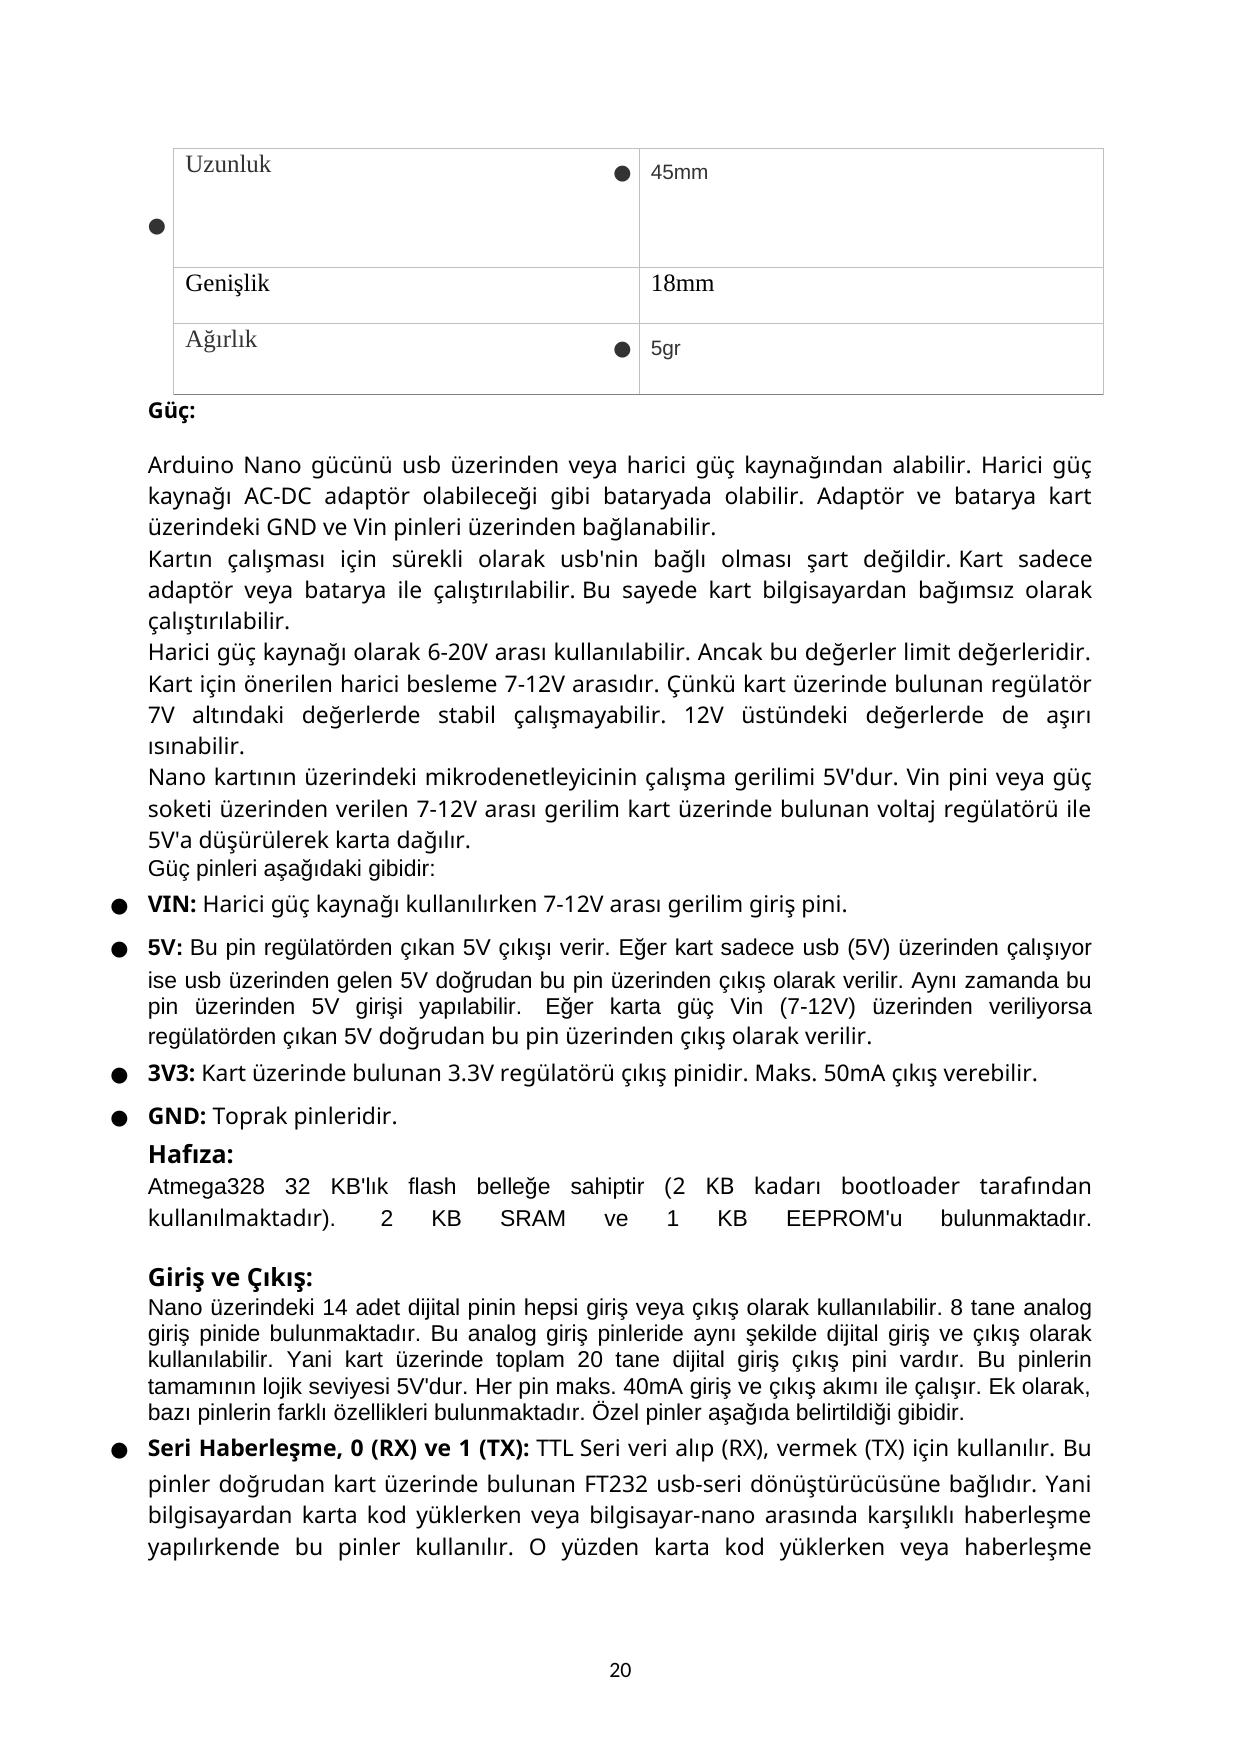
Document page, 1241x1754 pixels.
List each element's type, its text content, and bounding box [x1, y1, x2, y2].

text Giriş ve Çıkış: [148, 1259, 1093, 1293]
text Kartın çalışması için sürekli olarak usb'nin bağlı olması şart değildir. Kart sadece adaptör veya batarya ile çalıştırılabilir. Bu sayede kart bilgisayardan bağımsız olarak çalıştırılabilir. [148, 543, 1093, 636]
list GND: Toprak pinleridir. [110, 1093, 1093, 1136]
text Güç pinleri aşağıdaki gibidir: [148, 855, 1093, 881]
list 3V3: Kart üzerinde bulunan 3.3V regülatörü çıkış pinidir. Maks. 50mA çıkış verebilir. [110, 1051, 1093, 1093]
text Güç: [148, 395, 1093, 425]
table_cell Uzunluk [174, 149, 639, 267]
text Nano kartının üzerindeki mikrodenetleyicinin çalışma gerilimi 5V'dur. Vin pini veya güç soketi üzerinden verilen 7-12V arası gerilim kart üzerinde bulunan voltaj regülatörü ile 5V'a düşürülerek karta dağılır. [148, 761, 1093, 855]
text Harici güç kaynağı olarak 6-20V arası kullanılabilir. Ancak bu değerler limit değerleridir. Kart için önerilen harici besleme 7-12V arasıdır. Çünkü kart üzerinde bulunan regülatör 7V altındaki değerlerde stabil çalışmayabilir. 12V üstündeki değerlerde de aşırı ısınabilir. [148, 636, 1093, 761]
text Atmega328 32 KB'lık flash belleğe sahiptir (2 KB kadarı bootloader tarafından kullanılmaktadır). 2 KB SRAM ve 1 KB EEPROM'u bulunmaktadır. [148, 1170, 1093, 1259]
table_cell Genişlik [174, 268, 639, 323]
list VIN: Harici güç kaynağı kullanılırken 7-12V arası gerilim giriş pini. [110, 881, 1093, 924]
text Nano üzerindeki 14 adet dijital pinin hepsi giriş veya çıkış olarak kullanılabilir. 8 tane analog giriş pinide bulunmaktadır. Bu analog giriş pinleride aynı şekilde dijital giriş ve çıkış olarak kullanılabilir. Yani kart üzerinde toplam 20 tane dijital giriş çıkış pini vardır. Bu pinlerin tamamının lojik seviyesi 5V'dur. Her pin maks. 40mA giriş ve çıkış akımı ile çalışır. Ek olarak, bazı pinlerin farklı özellikleri bulunmaktadır. Özel pinler aşağıda belirtildiği gibidir. [148, 1293, 1093, 1425]
table_cell 18mm [640, 268, 1103, 323]
table_cell Ağırlık [174, 324, 639, 394]
text Arduino Nano gücünü usb üzerinden veya harici güç kaynağından alabilir. Harici güç kaynağı AC-DC adaptör olabileceği gibi bataryada olabilir. Adaptör ve batarya kart üzerindeki GND ve Vin pinleri üzerinden bağlanabilir. [148, 449, 1093, 543]
list 5V: Bu pin regülatörden çıkan 5V çıkışı verir. Eğer kart sadece usb (5V) üzerinden çalışıyor ise usb üzerinden gelen 5V doğrudan bu pin üzerinden çıkış olarak verilir. Aynı zamanda bu pin üzerinden 5V girişi yapılabilir. Eğer karta güç Vin (7-12V) üzerinden veriliyorsa regülatörden çıkan 5V doğrudan bu pin üzerinden çıkış olarak verilir. [110, 924, 1093, 1051]
table_cell 45mm [640, 149, 1103, 267]
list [110, 1425, 1093, 1562]
text Hafıza: [148, 1136, 1093, 1170]
table_cell 5gr [640, 324, 1103, 394]
